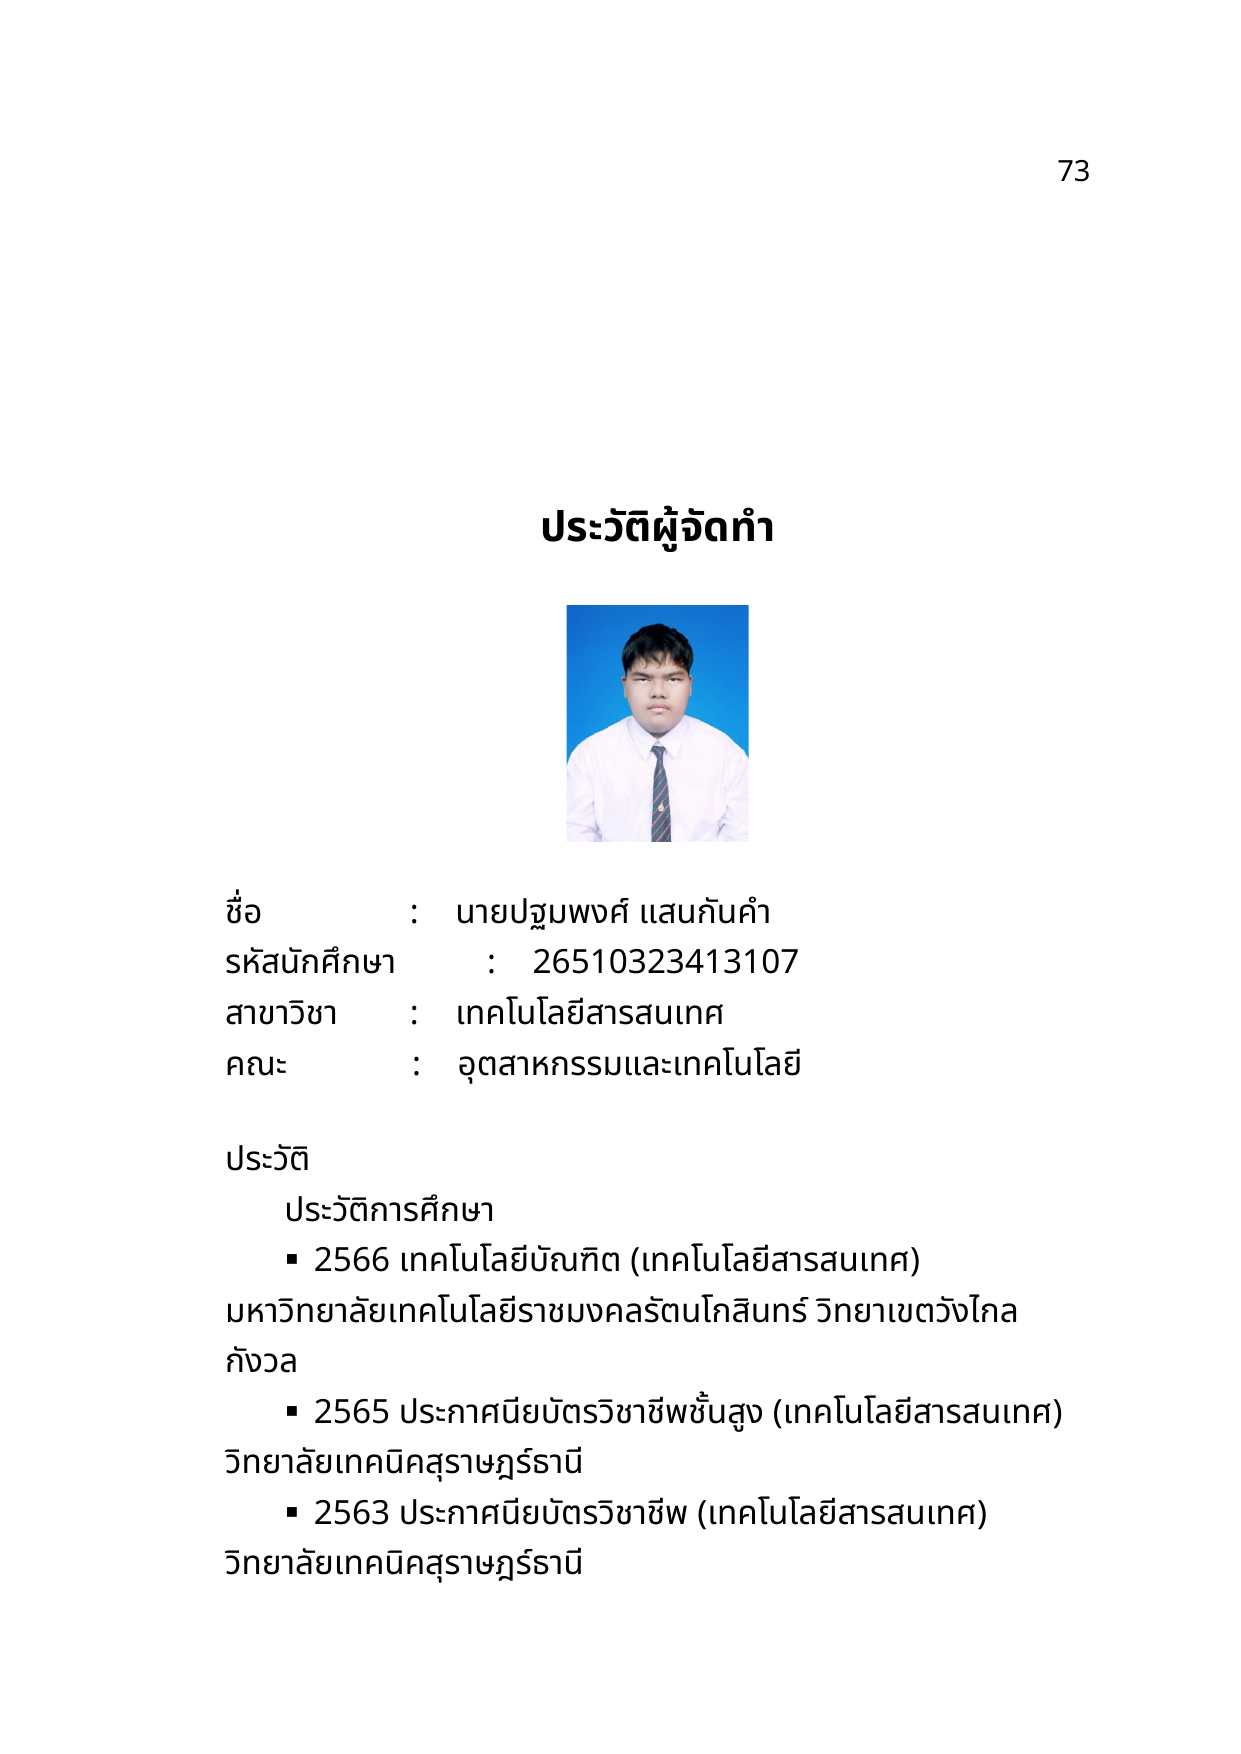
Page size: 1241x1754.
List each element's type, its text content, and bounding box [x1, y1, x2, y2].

text คณะ **:**อุตสาหกรรมและเทคโนโลยี [225, 1039, 1090, 1090]
text รหัสนักศึกษา **:**26510323413107 [225, 938, 1090, 989]
picture [566, 605, 749, 842]
list 2563 ประกาศนียบัตรวิชาชีพ (เทคโนโลยีสารสนเทศ) วิทยาลัยเทคนิคสุราษฎร์ธานี [225, 1489, 1090, 1590]
text ประวัติ [225, 1135, 1090, 1186]
text ประวัติการศึกษา [225, 1186, 1090, 1236]
text ประวัติผู้จัดทำ [225, 497, 1090, 560]
list 2566 เทคโนโลยีบัณฑิต (เทคโนโลยีสารสนเทศ) มหาวิทยาลัยเทคโนโลยีราชมงคลรัตนโกสินทร์ วิทยาเขตวังไกลกังวล [225, 1236, 1090, 1388]
text ชื่อ **:**นายปฐมพงศ์ แสนกันคำ [225, 887, 1090, 938]
text สาขาวิชา **:**เทคโนโลยีสารสนเทศ [225, 989, 1090, 1039]
list 2565 ประกาศนียบัตรวิชาชีพชั้นสูง (เทคโนโลยีสารสนเทศ) วิทยาลัยเทคนิคสุราษฎร์ธานี [225, 1388, 1090, 1489]
